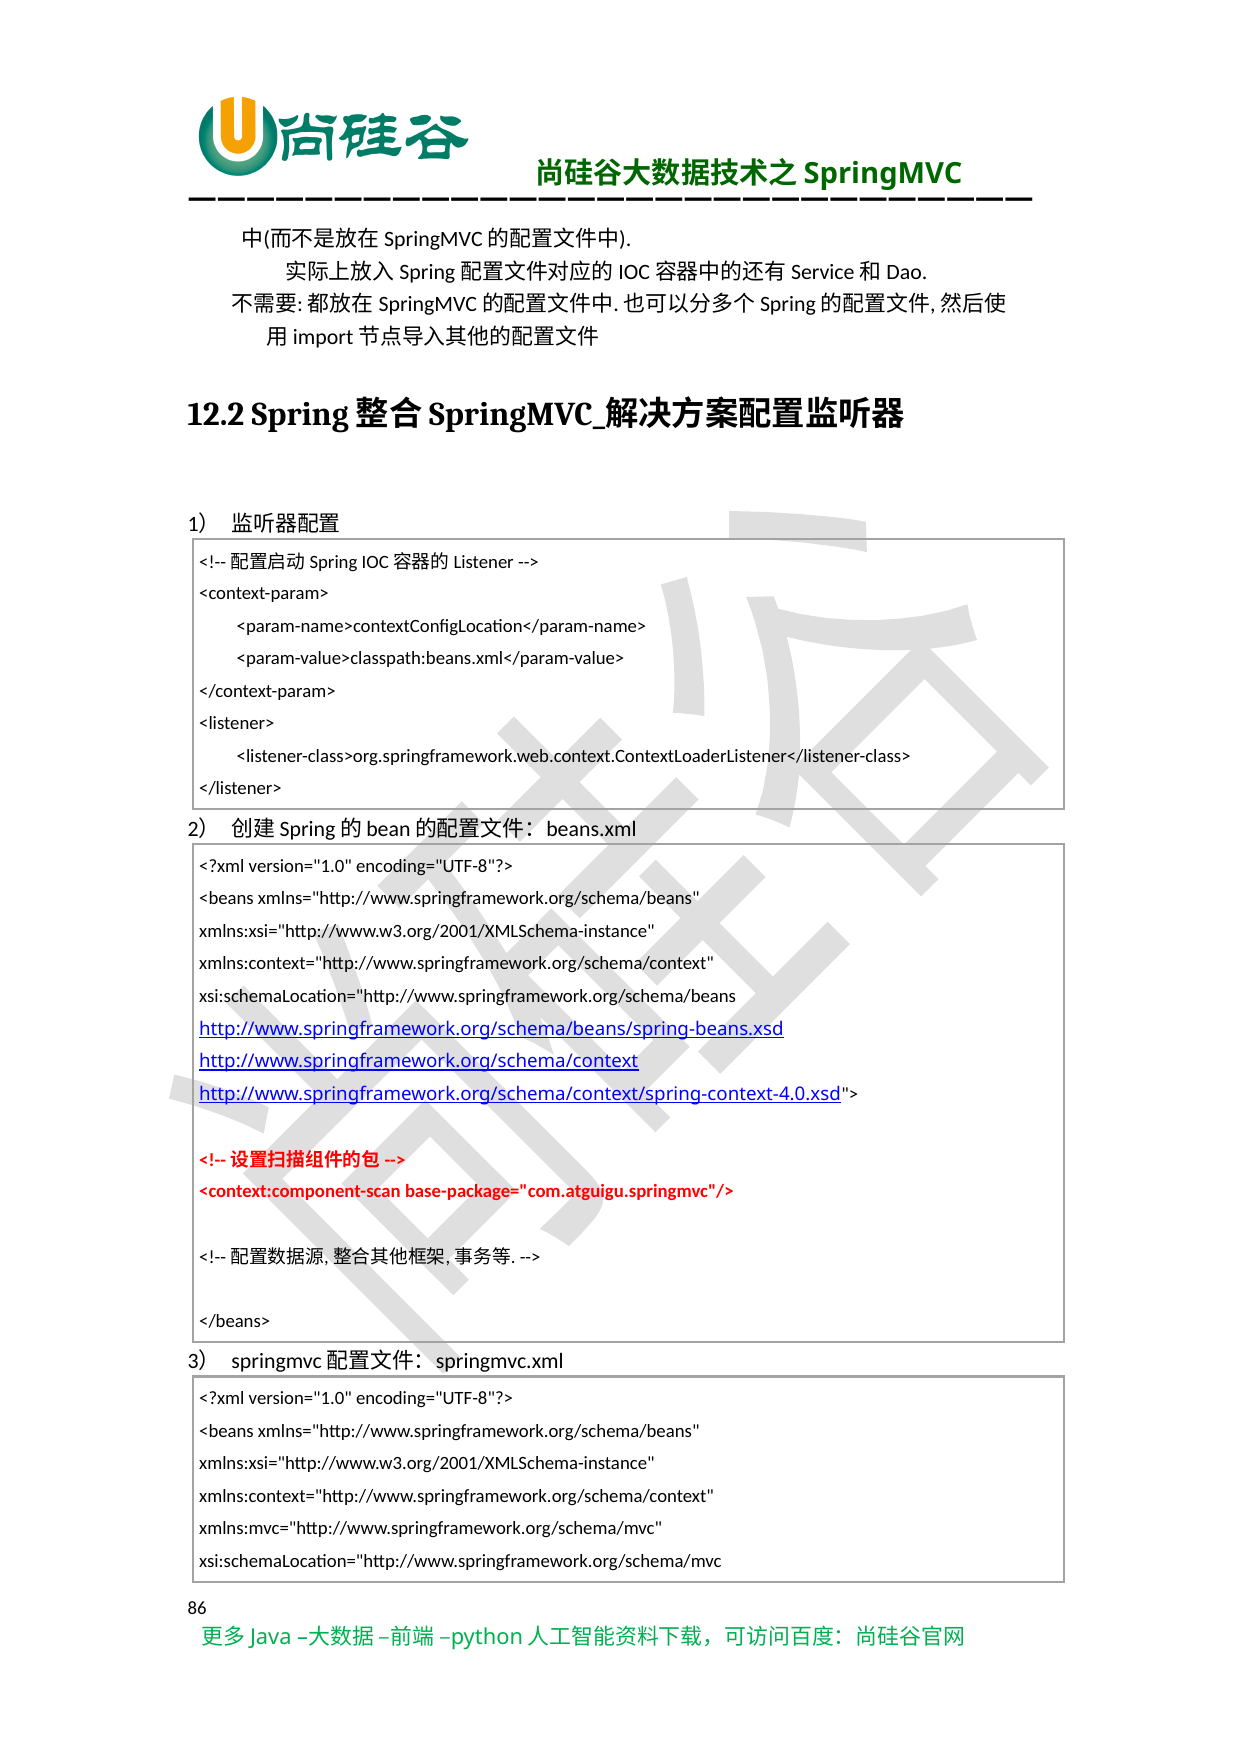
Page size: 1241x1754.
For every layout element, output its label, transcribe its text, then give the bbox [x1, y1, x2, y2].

table_header <?xml version="1.0" encoding="UTF-8"?> <beans xmlns="http://www.springframework.org/schema/beans" xmlns:xsi="http://www.w3.org/2001/XMLSchema-instance" xmlns:context="http://www.springframework.org/schema/context" xsi:schemaLocation="http://www.springframework.org/schema/beans http://www.springframework.org/schema/beans/spring-beans.xsd http://www.springframework.org/schema/context http://www.springframework.org/schema/context/spring-context-4.0.xsd"> <!-- 设置扫描组件的包 --> <context:component-scan base-package="com.atguigu.springmvc"/> <!-- 配置数据源, 整合其他框架, 事务等. --> </beans> [194, 845, 1063, 1341]
text 需要: 通常情况下, 类似于数据源, 事务, 整合其他框架都是放在 Spring 的配置文件 中(而不是放在 SpringMVC 的配置文件中). [187, 221, 1053, 253]
table_header <!-- 配置启动 Spring IOC 容器的 Listener --> <context-param> <param-name>contextConfigLocation</param-name> <param-value>classpath:beans.xml</param-value> </context-param> <listener> <listener-class>org.springframework.web.context.ContextLoaderListener</listener-class> </listener> [194, 540, 1063, 808]
list 监听器配置 [187, 505, 1053, 538]
list springmvc配置文件：springmvc.xml [187, 1343, 1053, 1375]
subtitle 12.2 Spring整合SpringMVC_解决方案配置监听器 [187, 378, 1053, 443]
text 不需要: 都放在 SpringMVC 的配置文件中. 也可以分多个 Spring 的配置文件, 然后使 [187, 286, 1053, 318]
list 创建Spring的bean的配置文件：beans.xml [187, 810, 1053, 843]
text 用 import 节点导入其他的配置文件 [187, 318, 1053, 351]
picture [187, 88, 476, 184]
text 实际上放入 Spring 配置文件对应的 IOC 容器中的还有 Service 和 Dao. [187, 253, 1053, 286]
